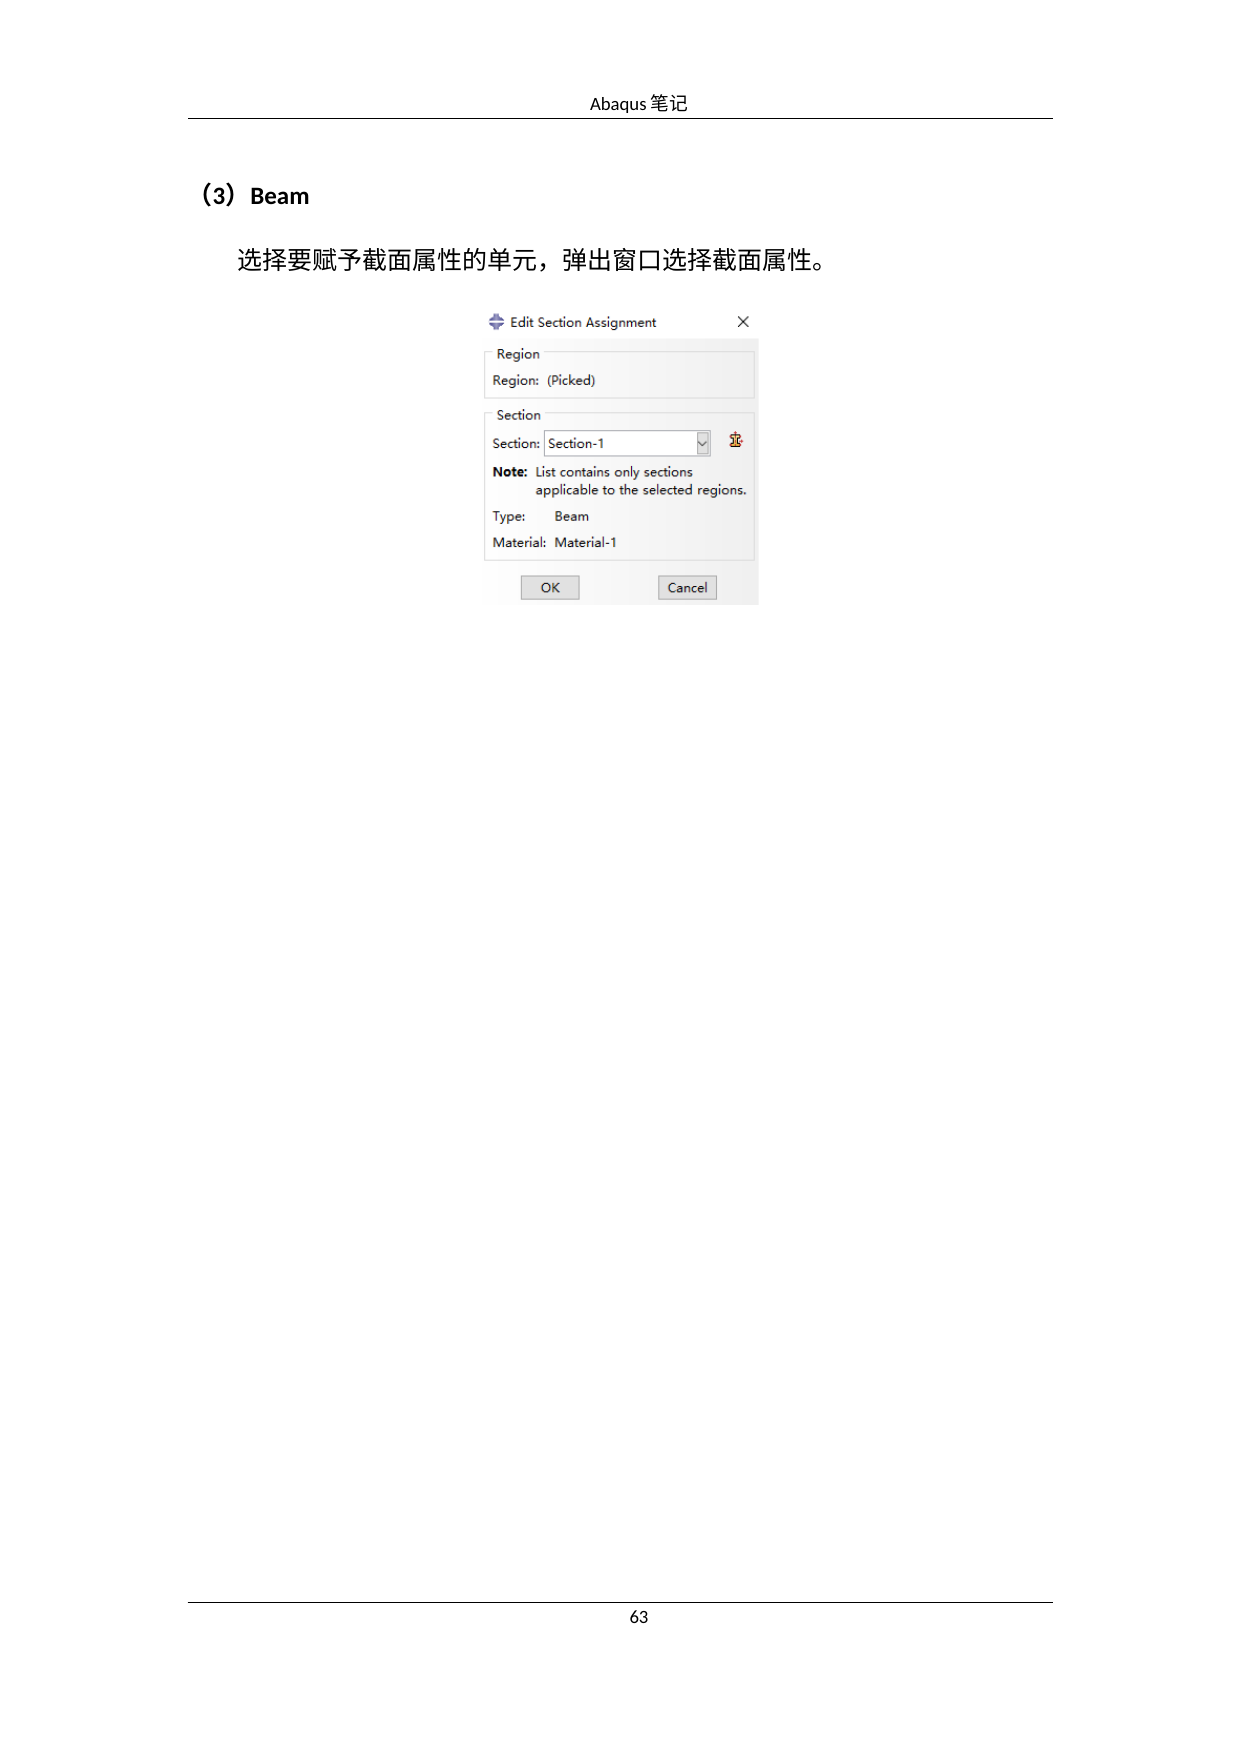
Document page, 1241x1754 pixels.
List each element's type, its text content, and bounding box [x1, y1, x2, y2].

picture [481, 308, 759, 605]
subtitle Beam [187, 161, 1053, 226]
text 选择要赋予截面属性的单元，弹出窗口选择截面属性。 [187, 226, 1053, 291]
